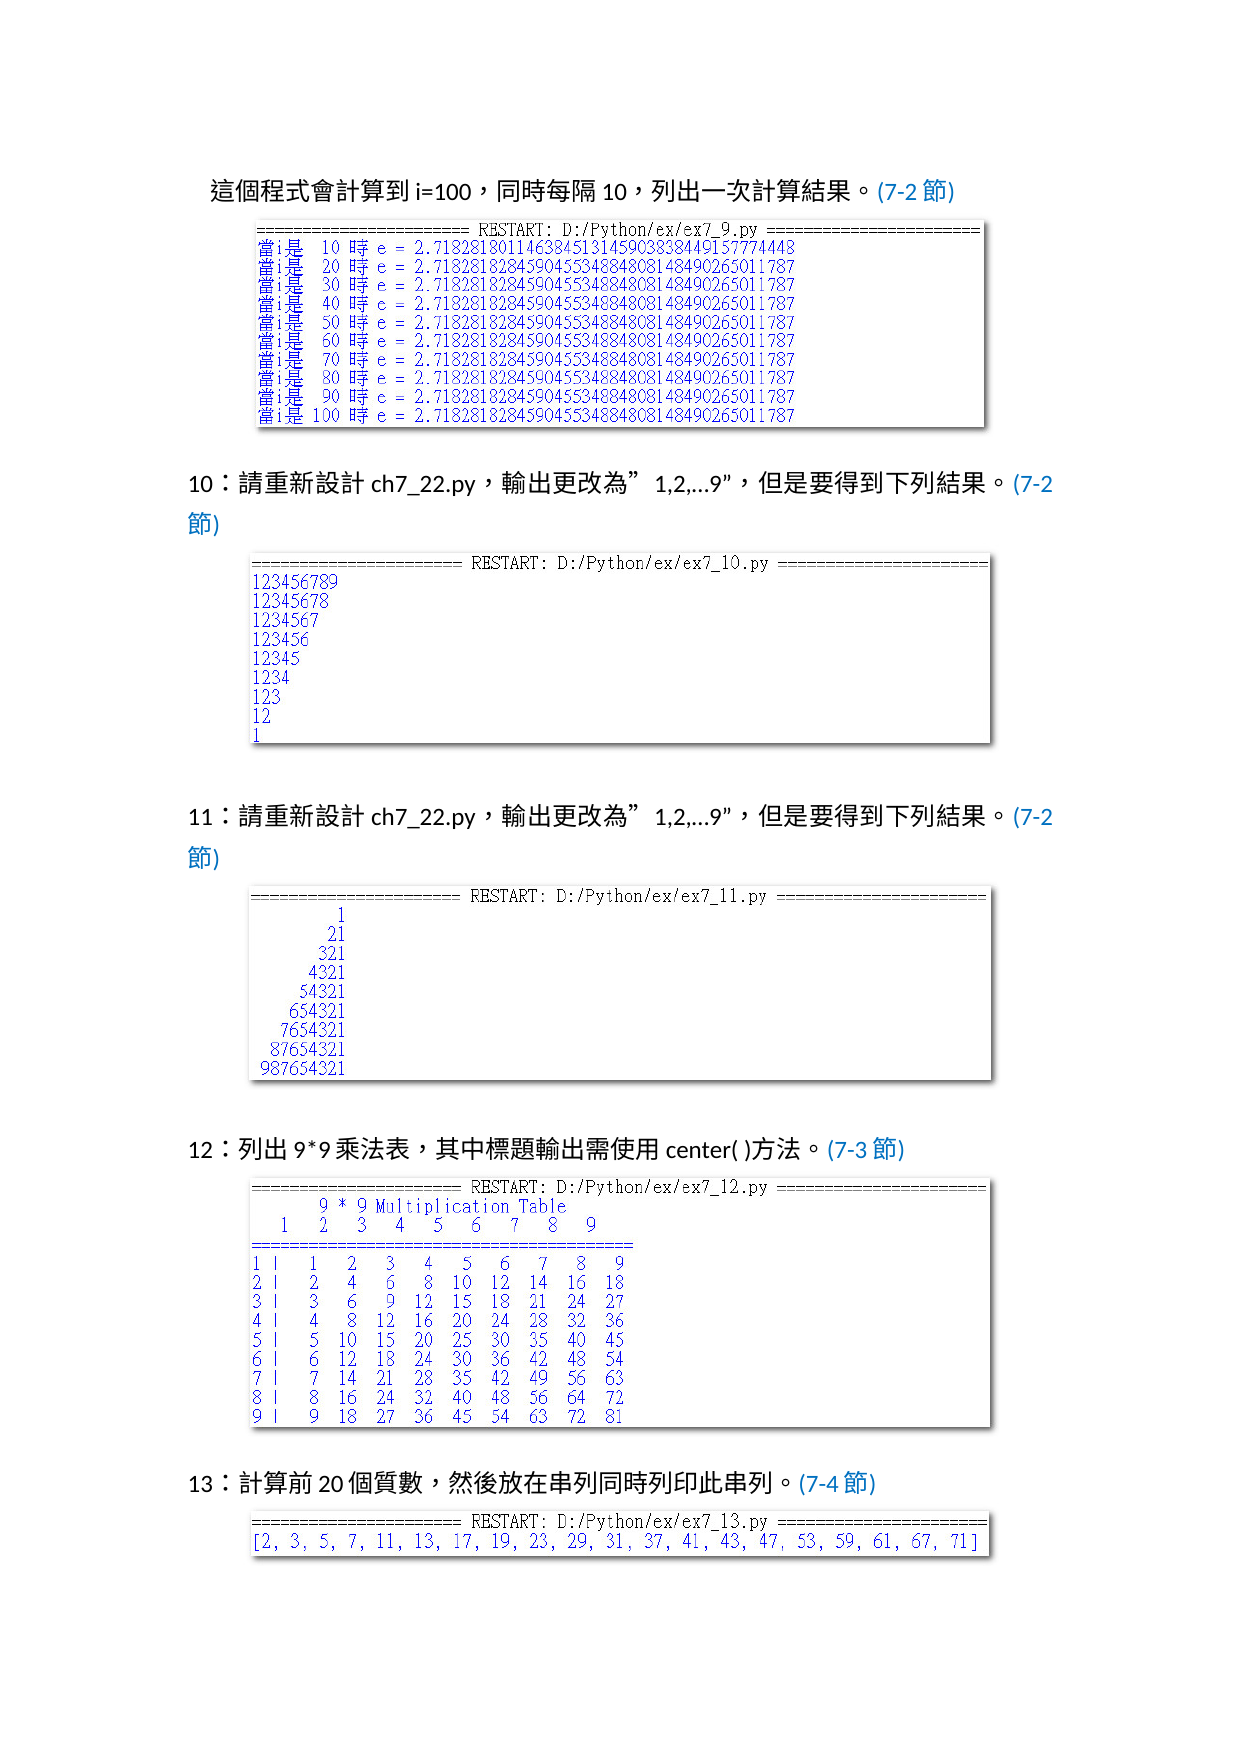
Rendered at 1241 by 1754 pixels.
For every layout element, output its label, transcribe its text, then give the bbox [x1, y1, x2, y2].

text 13：計算前20個質數，然後放在串列同時列印此串列。(7-4節) [187, 1460, 1053, 1502]
text 這個程式會計算到i=100，同時每隔10，列出一次計算結果。(7-2節) [187, 169, 1053, 210]
text 10：請重新設計ch7_22.py，輸出更改為”1,2,…9”，但是要得到下列結果。(7-2節) [187, 460, 1053, 544]
text 11：請重新設計ch7_22.py，輸出更改為”1,2,…9”，但是要得到下列結果。(7-2節) [187, 794, 1053, 877]
picture [246, 210, 994, 437]
picture [240, 1168, 1000, 1437]
picture [240, 543, 1000, 753]
text 12：列出9*9乘法表，其中標題輸出需使用center( )方法。(7-3節) [187, 1127, 1053, 1169]
picture [241, 1502, 999, 1566]
picture [240, 877, 1001, 1090]
